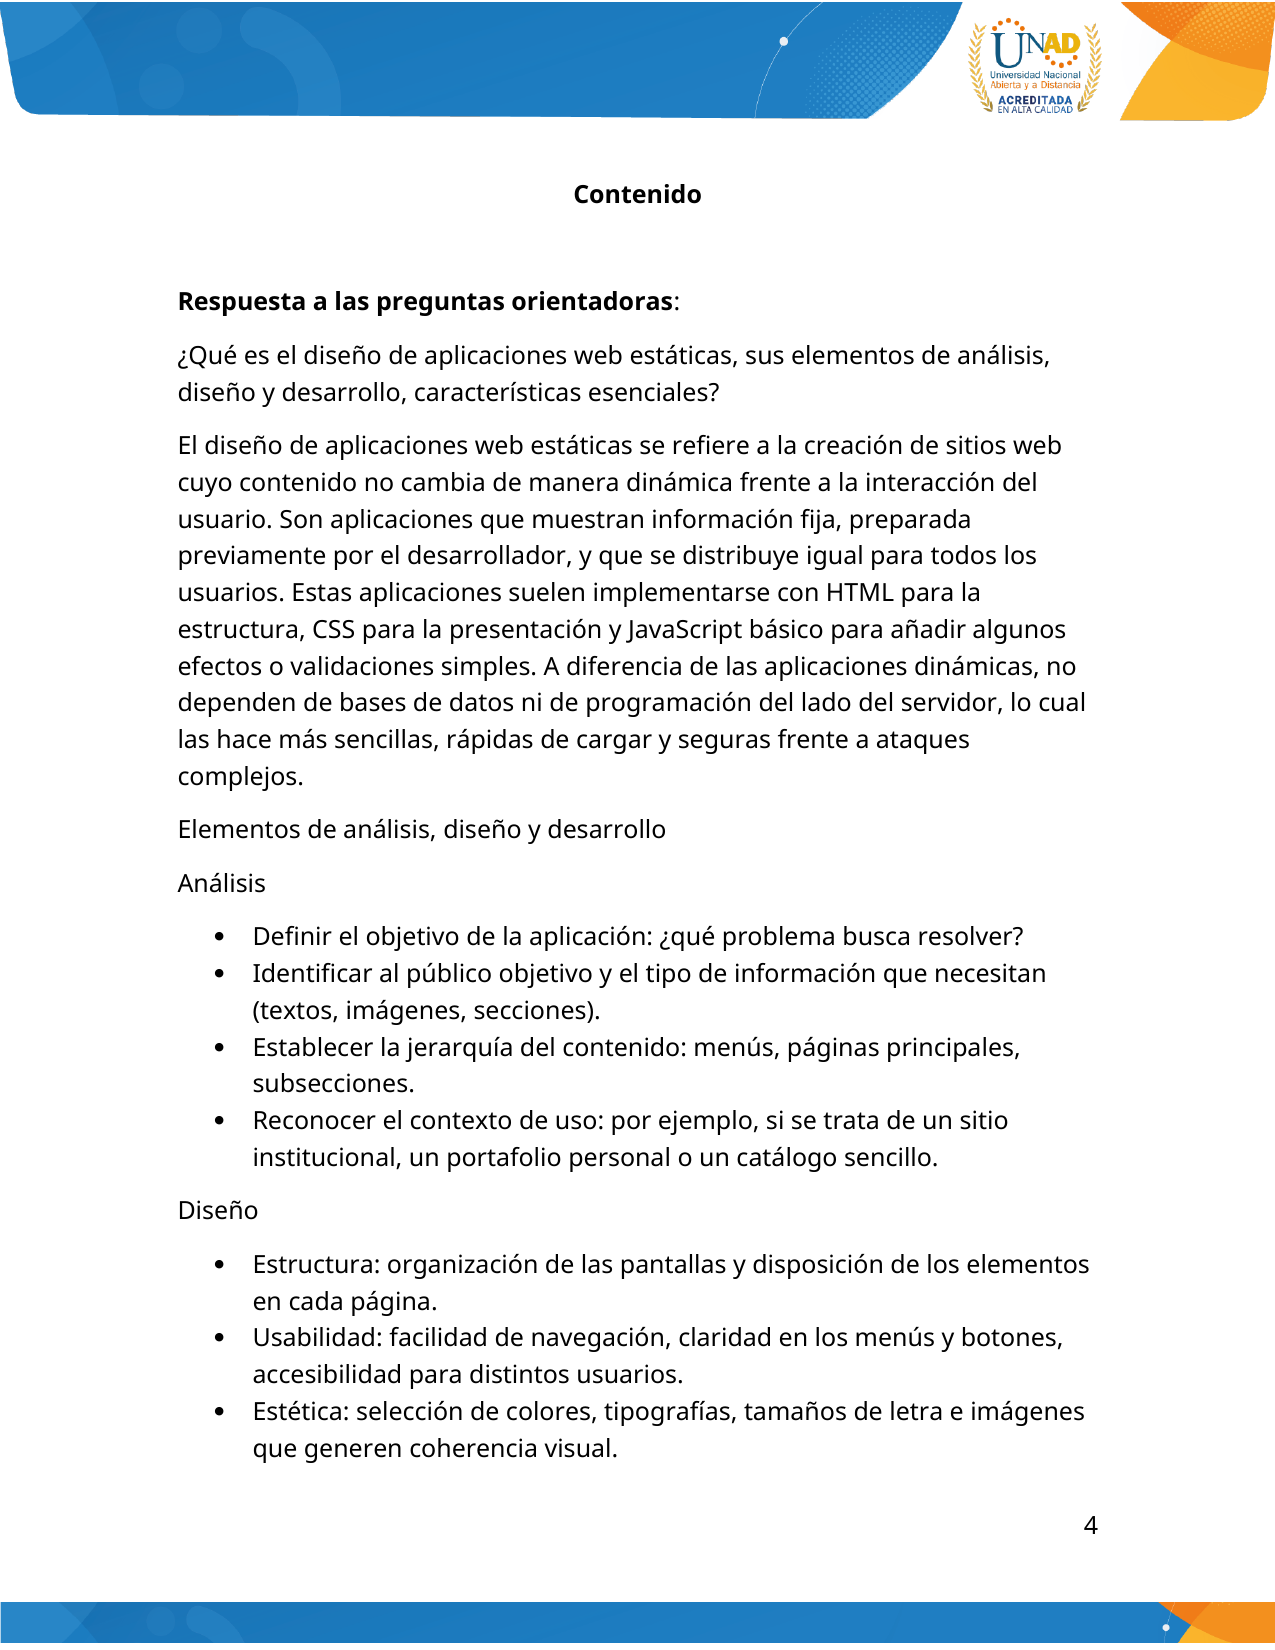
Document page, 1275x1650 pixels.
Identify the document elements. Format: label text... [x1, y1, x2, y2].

picture [0, 2, 1275, 143]
text ¿Qué es el diseño de aplicaciones web estáticas, sus elementos de análisis, diseño y desarrollo, características esenciales? [177, 337, 1098, 408]
list Identificar al público objetivo y el tipo de información que necesitan (textos, imágenes, secciones). [215, 956, 1098, 1027]
picture [0, 1602, 1275, 1643]
list Definir el objetivo de la aplicación: ¿qué problema busca resolver? [215, 919, 1098, 953]
list Usabilidad: facilidad de navegación, claridad en los menús y botones, accesibilidad para distintos usuarios. [215, 1320, 1098, 1391]
text Respuesta a las preguntas orientadoras: [177, 284, 1098, 318]
list Estética: selección de colores, tipografías, tamaños de letra e imágenes que generen coherencia visual. [215, 1393, 1098, 1464]
list Reconocer el contexto de uso: por ejemplo, si se trata de un sitio institucional, un portafolio personal o un catálogo sencillo. [215, 1103, 1098, 1174]
text Análisis [177, 866, 1098, 899]
text Contenido [177, 177, 1098, 211]
list Estructura: organización de las pantallas y disposición de los elementos en cada página. [215, 1246, 1098, 1317]
text Elementos de análisis, diseño y desarrollo [177, 812, 1098, 846]
text Diseño [177, 1193, 1098, 1227]
list Establecer la jerarquía del contenido: menús, páginas principales, subsecciones. [215, 1029, 1098, 1100]
text El diseño de aplicaciones web estáticas se refiere a la creación de sitios web cuyo contenido no cambia de manera dinámica frente a la interacción del usuario. Son aplicaciones que muestran información fija, preparada previamente por el desarrollador, y que se distribuye igual para todos los usuarios. Estas aplicaciones suelen implementarse con HTML para la estructura, CSS para la presentación y JavaScript básico para añadir algunos efectos o validaciones simples. A diferencia de las aplicaciones dinámicas, no dependen de bases de datos ni de programación del lado del servidor, lo cual las hace más sencillas, rápidas de cargar y seguras frente a ataques complejos. [177, 428, 1098, 793]
